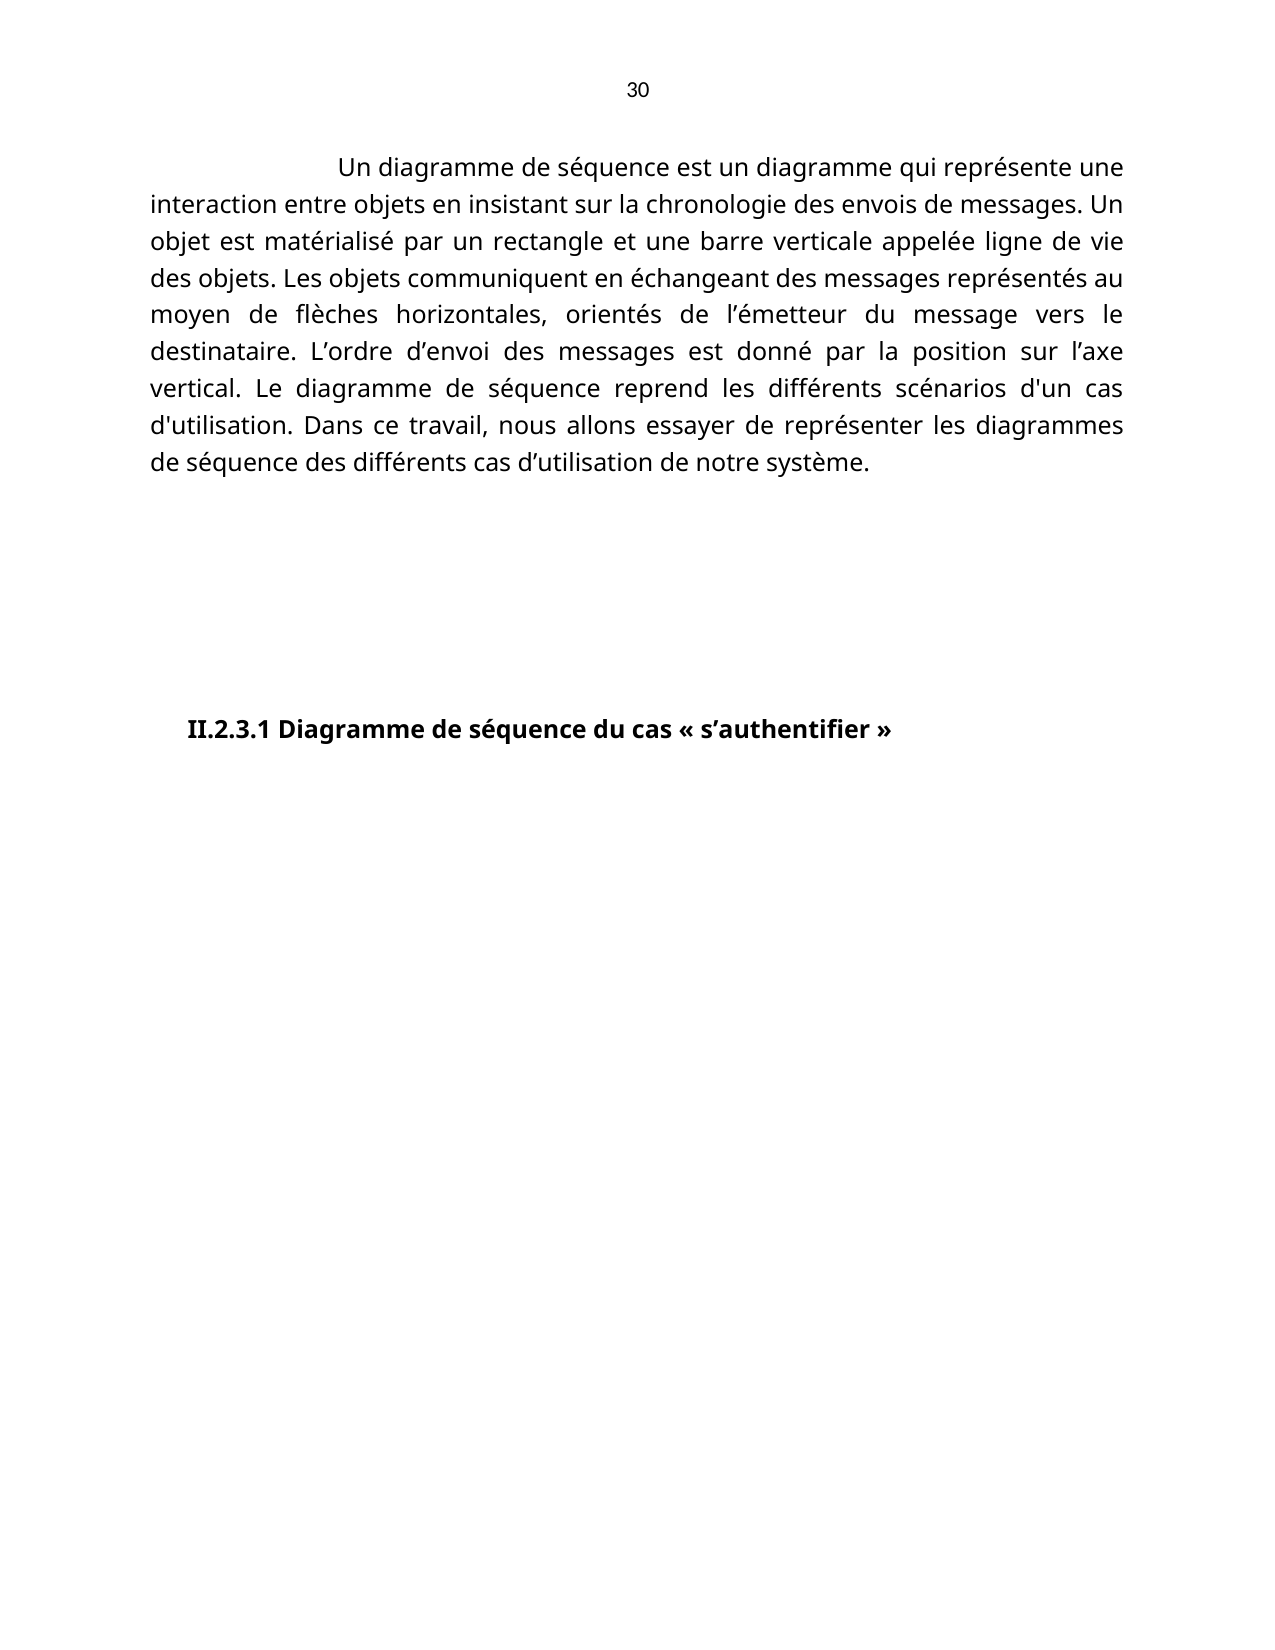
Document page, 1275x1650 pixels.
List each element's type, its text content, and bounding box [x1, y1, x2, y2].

text II.2.3.1 Diagramme de séquence du cas « s’authentifier » [187, 711, 1125, 745]
text Un diagramme de séquence est un diagramme qui représente une interaction entre objets en insistant sur la chronologie des envois de messages. Un objet est matérialisé par un rectangle et une barre verticale appelée ligne de vie des objets. Les objets communiquent en échangeant des messages représentés au moyen de flèches horizontales, orientés de l’émetteur du message vers le destinataire. L’ordre d’envoi des messages est donné par la position sur l’axe vertical. Le diagramme de séquence reprend les différents scénarios d'un cas d'utilisation. Dans ce travail, nous allons essayer de représenter les diagrammes de séquence des différents cas d’utilisation de notre système. [150, 150, 1125, 478]
